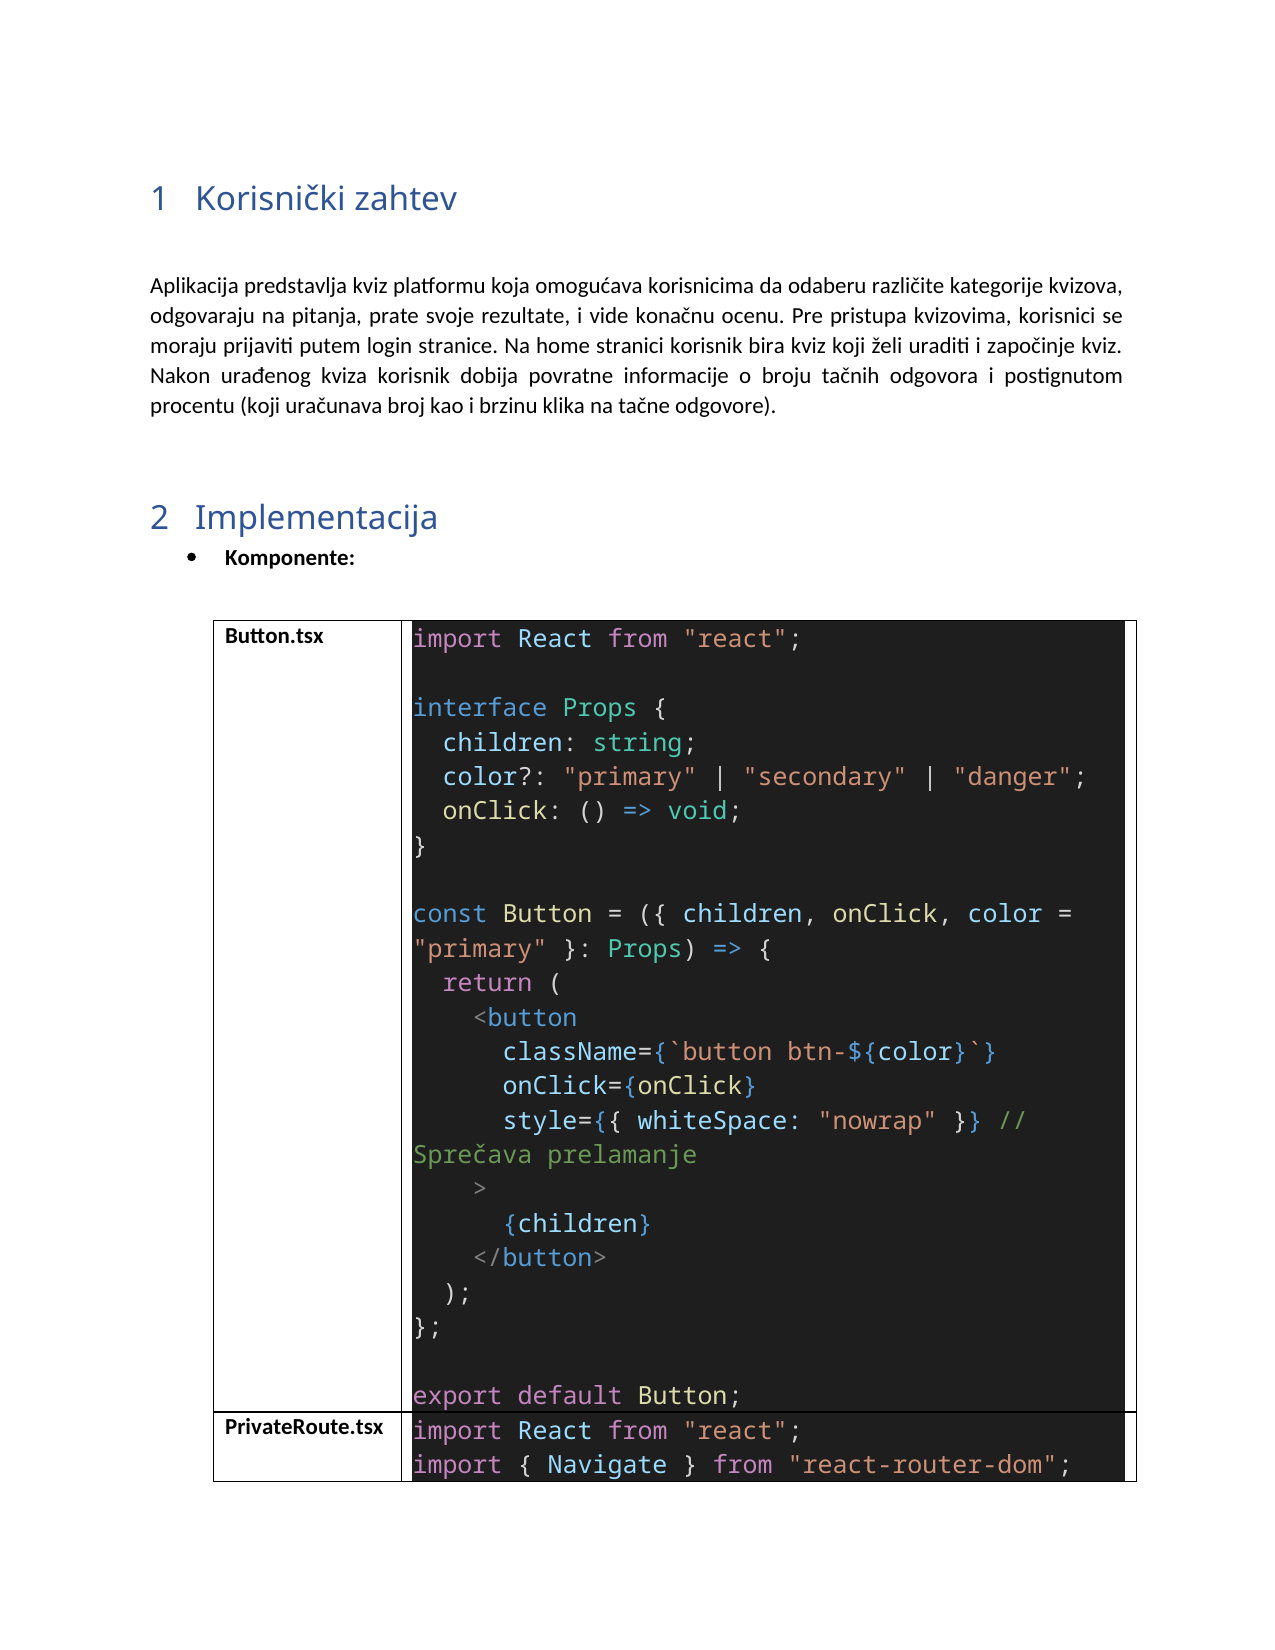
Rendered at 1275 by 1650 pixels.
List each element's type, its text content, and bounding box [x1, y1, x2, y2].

table_cell PrivateRoute.tsx [214, 1413, 401, 1481]
list Komponente: [187, 543, 1125, 571]
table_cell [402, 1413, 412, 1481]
text Aplikacija predstavlja kviz platformu koja omogućava korisnicima da odaberu različite kategorije kvizova, odgovaraju na pitanja, prate svoje rezultate, i vide konačnu ocenu. Pre pristupa kvizovima, korisnici se moraju prijaviti putem login stranice. Na home stranici korisnik bira kviz koji želi uraditi i započinje kviz. Nakon urađenog kviza korisnik dobija povratne informacije o broju tačnih odgovora i postignutom procentu (koji uračunava broj kao i brzinu klika na tačne odgovore). [150, 271, 1125, 420]
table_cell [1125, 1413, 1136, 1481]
subtitle Korisnički zahtev [150, 175, 1125, 220]
subtitle Implementacija [150, 494, 1125, 539]
table_header Button.tsx [214, 621, 401, 1411]
